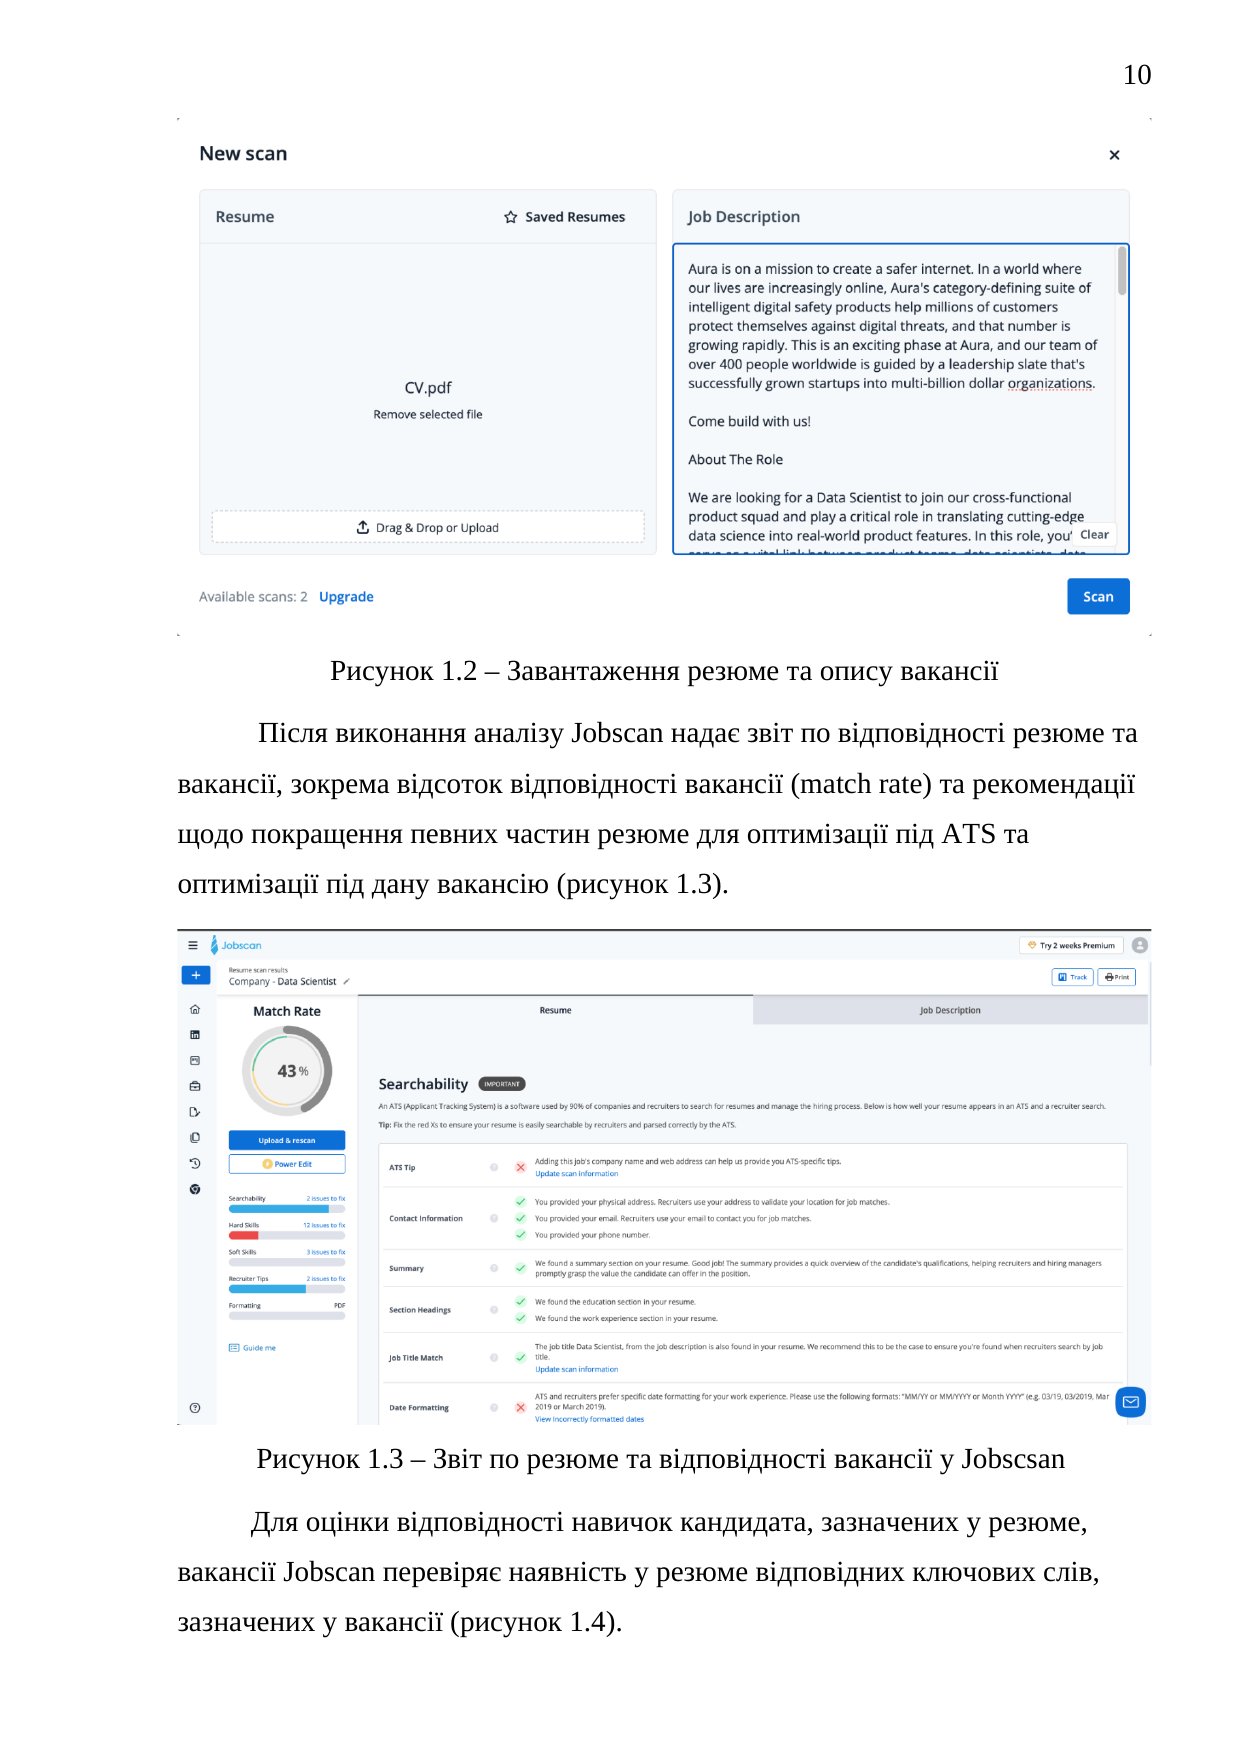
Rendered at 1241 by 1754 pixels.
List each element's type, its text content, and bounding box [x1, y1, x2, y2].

picture [177, 118, 1152, 636]
text Після виконання аналізу Jobscan надає звіт по відповідності резюме та вакансії, зокрема відсоток відповідності вакансії (match rate) та рекомендації щодо покращення певних частин резюме для оптимізації під ATS та оптимізації під дану вакансію (рисунок 1.3). [177, 716, 1152, 900]
text Для оцінки відповідності навичок кандидата, зазначених у резюме, вакансії Jobscan перевіряє наявність у резюме відповідних ключових слів, зазначених у вакансії (рисунок 1.4). [177, 1504, 1152, 1638]
text Рисунок 1.3 – Звіт по резюме та відповідності вакансії у Jobscsan [177, 1425, 1152, 1475]
text Рисунок 1.2 – Завантаження резюме та опису вакансії [177, 636, 1152, 686]
picture [177, 929, 1152, 1425]
